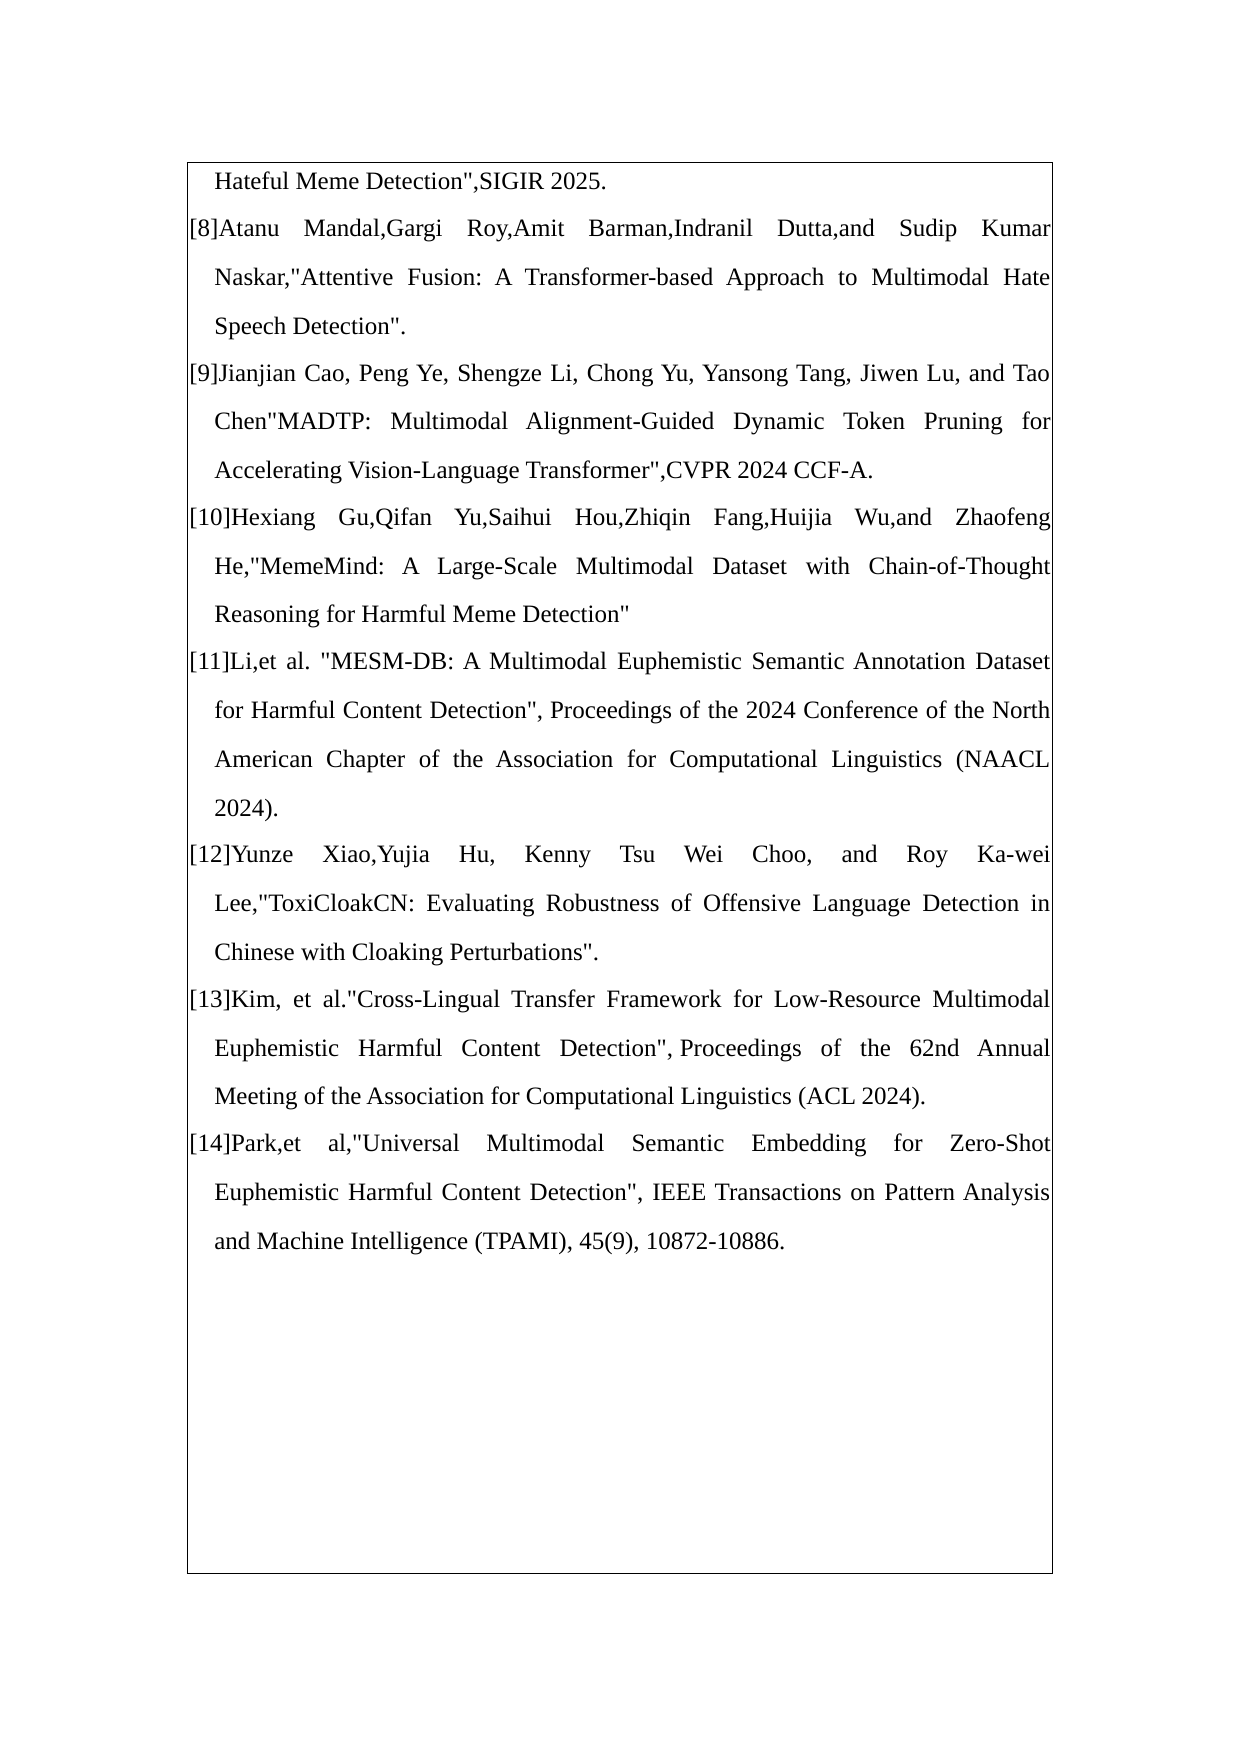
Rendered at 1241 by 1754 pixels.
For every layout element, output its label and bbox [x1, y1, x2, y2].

table_cell [188, 163, 1052, 1573]
